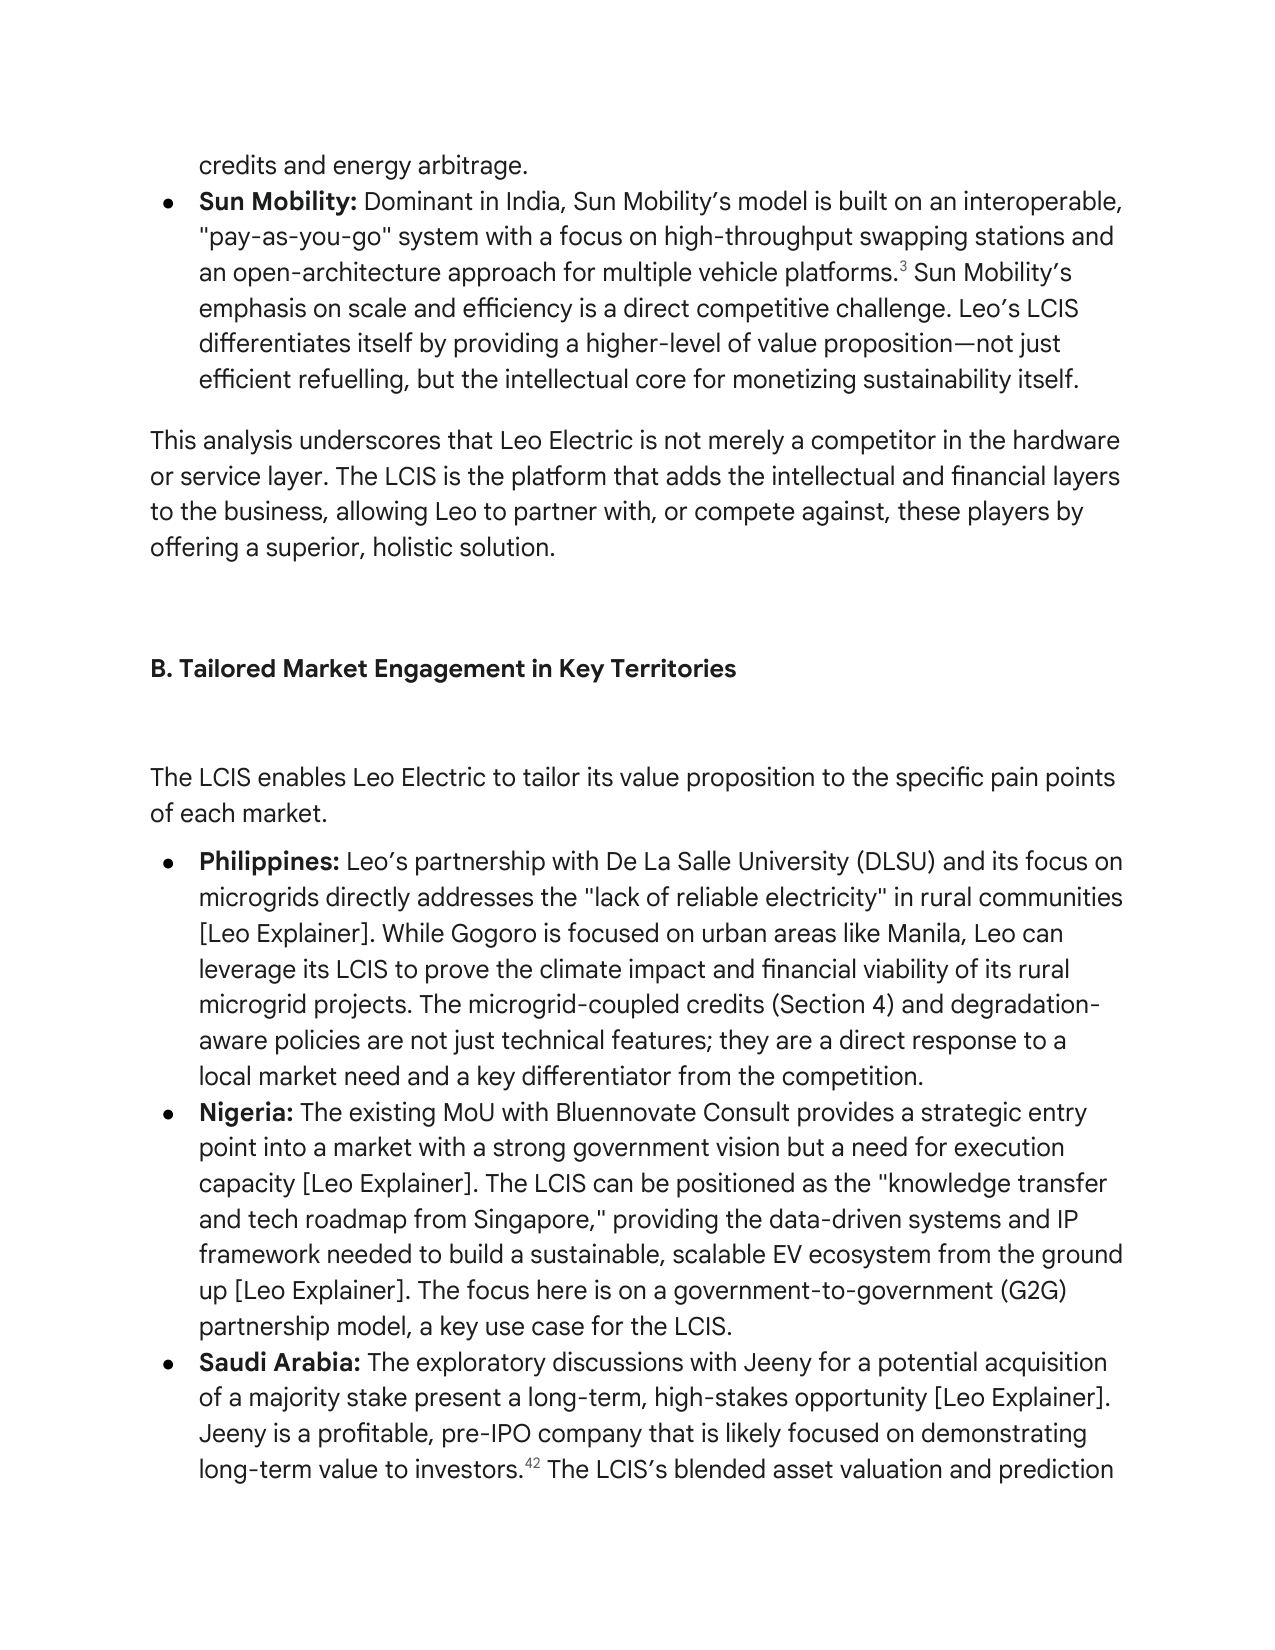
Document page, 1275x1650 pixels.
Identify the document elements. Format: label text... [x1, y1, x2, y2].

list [161, 150, 1125, 181]
text This analysis underscores that Leo Electric is not merely a competitor in the hardware or service layer. The LCIS is the platform that adds the intellectual and financial layers to the business, allowing Leo to partner with, or compete against, these players by offering a superior, holistic solution. [150, 425, 1125, 564]
text The LCIS enables Leo Electric to tailor its value proposition to the specific pain points of each market. [150, 763, 1125, 830]
list Sun Mobility: Dominant in India, Sun Mobility’s model is built on an interoperable, "pay-as-you-go" system with a focus on high-throughput swapping stations and an open-architecture approach for multiple vehicle platforms.3 Sun Mobility’s emphasis on scale and efficiency is a direct competitive challenge. Leo’s LCIS differentiates itself by providing a higher-level of value proposition—not just efficient refuelling, but the intellectual core for monetizing sustainability itself. [161, 186, 1125, 396]
list Nigeria: The existing MoU with Bluennovate Consult provides a strategic entry point into a market with a strong government vision but a need for execution capacity [Leo Explainer]. The LCIS can be positioned as the "knowledge transfer and tech roadmap from Singapore," providing the data-driven systems and IP framework needed to build a sustainable, scalable EV ecosystem from the ground up [Leo Explainer]. The focus here is on a government-to-government (G2G) partnership model, a key use case for the LCIS. [161, 1097, 1125, 1342]
list Philippines: Leo’s partnership with De La Salle University (DLSU) and its focus on microgrids directly addresses the "lack of reliable electricity" in rural communities [Leo Explainer]. While Gogoro is focused on urban areas like Manila, Leo can leverage its LCIS to prove the climate impact and financial viability of its rural microgrid projects. The microgrid-coupled credits (Section 4) and degradation-aware policies are not just technical features; they are a direct response to a local market need and a key differentiator from the competition. [161, 847, 1125, 1092]
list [161, 1347, 1125, 1485]
subtitle B. Tailored Market Engagement in Key Territories [150, 654, 1125, 685]
